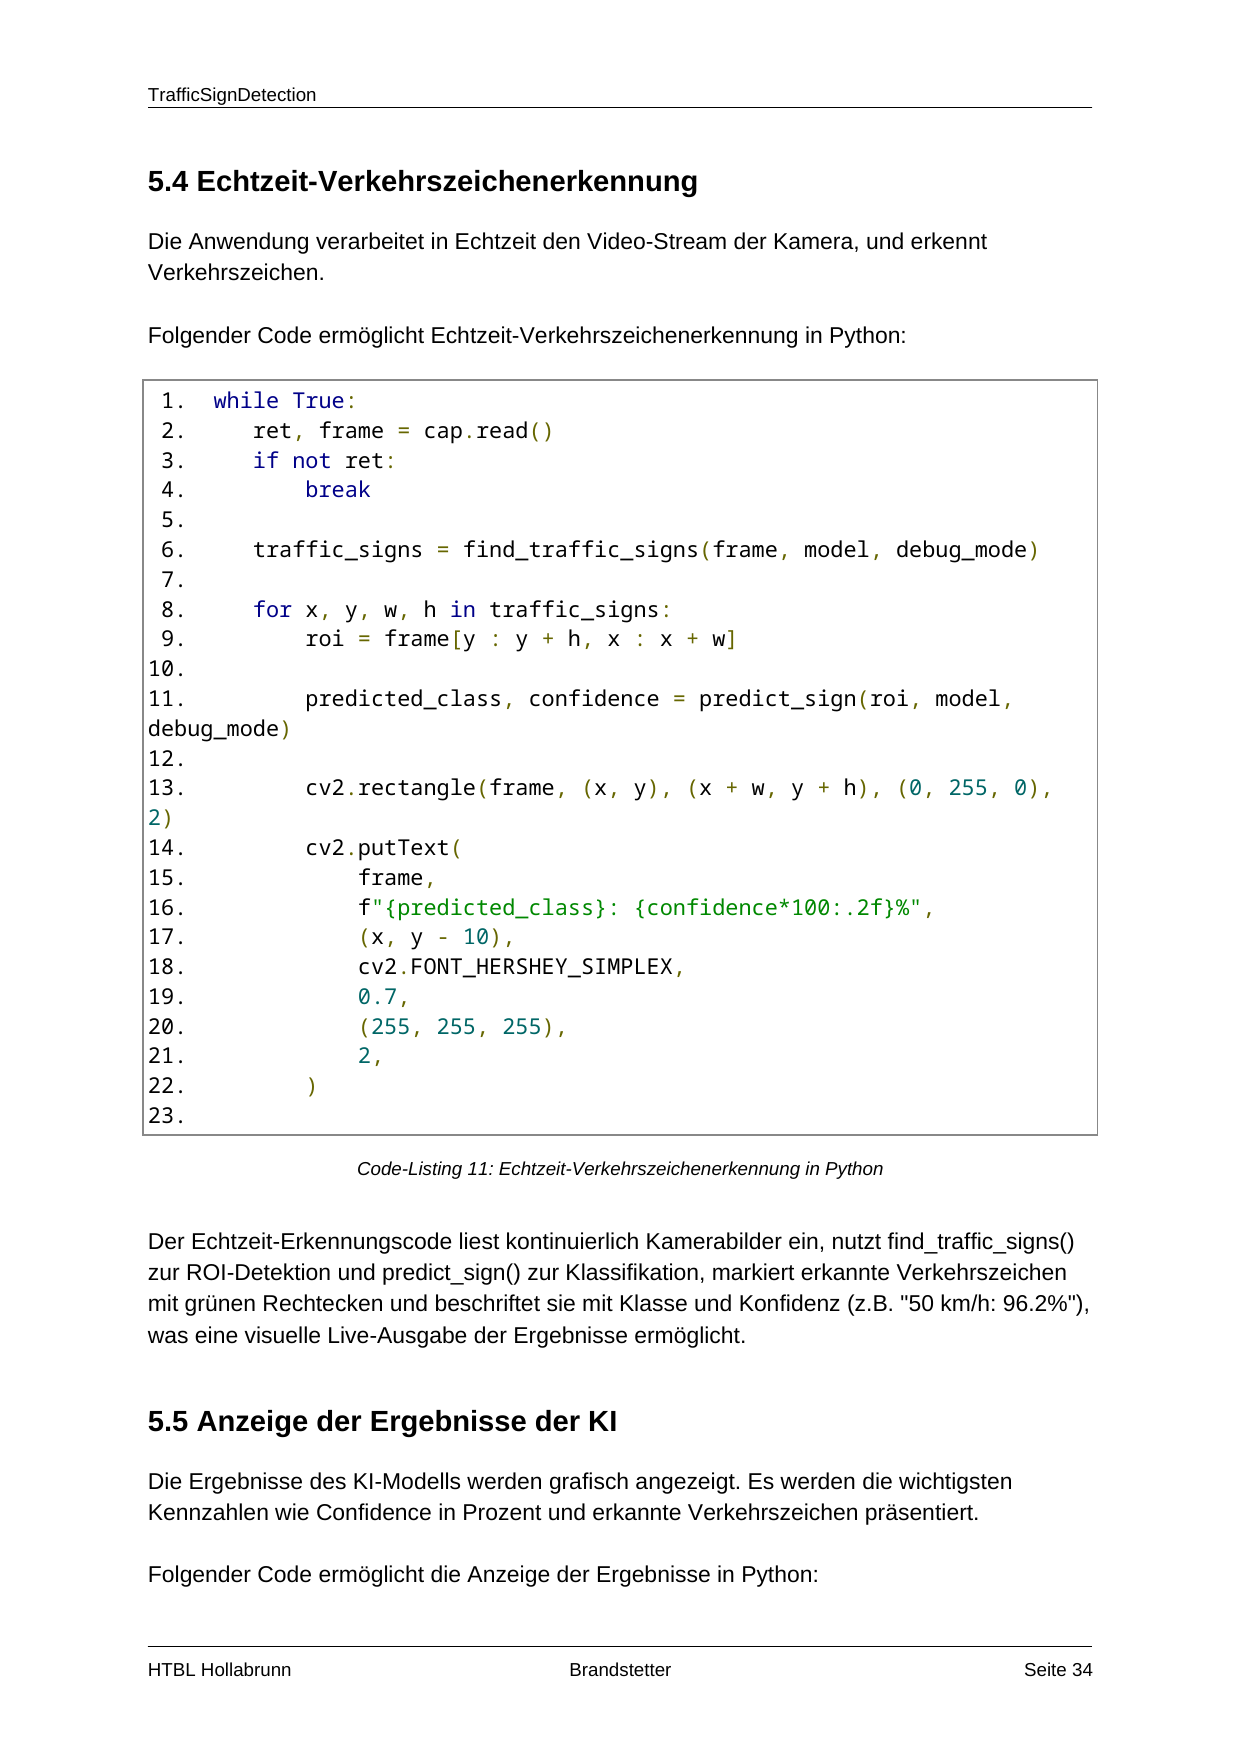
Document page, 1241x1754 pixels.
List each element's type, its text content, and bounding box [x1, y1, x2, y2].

text 5. [148, 504, 1092, 534]
subtitle Echtzeit-Verkehrszeichenerkennung [148, 164, 1092, 198]
text 16. f"{predicted_class}: {confidence*100:.2f}%", [148, 891, 1092, 921]
text 3. if not ret: [148, 444, 1092, 474]
text 20. (255, 255, 255), [148, 1011, 1092, 1040]
text 7. [148, 564, 1092, 593]
text 2. ret, frame = cap.read() [148, 415, 1092, 444]
text 6. traffic_signs = find_traffic_signs(frame, model, debug_mode) [148, 534, 1092, 564]
text 9. roi = frame[y : y + h, x : x + w] [148, 623, 1092, 653]
text 11. predicted_class, confidence = predict_sign(roi, model, debug_mode) [148, 683, 1092, 742]
text 15. frame, [148, 862, 1092, 891]
text 17. (x, y - 10), [148, 921, 1092, 951]
text Folgender Code ermöglicht Echtzeit-Verkehrszeichenerkennung in Python: [148, 317, 1092, 348]
text 21. 2, [148, 1040, 1092, 1070]
text 14. cv2.putText( [148, 832, 1092, 862]
text Die Anwendung verarbeitet in Echtzeit den Video-Stream der Kamera, und erkennt Verkehrszeichen. [148, 223, 1092, 286]
text Der Echtzeit-Erkennungscode liest kontinuierlich Kamerabilder ein, nutzt find_traffic_signs() zur ROI-Detektion und predict_sign() zur Klassifikation, markiert erkannte Verkehrszeichen mit grünen Rechtecken und beschriftet sie mit Klasse und Konfidenz (z.B. "50 km/h: 96.2%"), was eine visuelle Live-Ausgabe der Ergebnisse ermöglicht. [148, 1223, 1092, 1348]
text 18. cv2.FONT_HERSHEY_SIMPLEX, [148, 951, 1092, 981]
text 12. [148, 742, 1092, 772]
text Folgender Code ermöglicht die Anzeige der Ergebnisse in Python: [148, 1557, 1092, 1588]
text 10. [148, 653, 1092, 683]
text 1. while True: [144, 381, 1097, 415]
text 13. cv2.rectangle(frame, (x, y), (x + w, y + h), (0, 255, 0), 2) [148, 772, 1092, 832]
text 23. [144, 1094, 1097, 1134]
subtitle Anzeige der Ergebnisse der KI [148, 1404, 1092, 1438]
text 22. ) [148, 1070, 1092, 1094]
text 19. 0.7, [148, 981, 1092, 1011]
text 8. for x, y, w, h in traffic_signs: [148, 593, 1092, 623]
text Die Ergebnisse des KI-Modells werden grafisch angezeigt. Es werden die wichtigsten Kennzahlen wie Confidence in Prozent und erkannte Verkehrszeichen präsentiert. [148, 1463, 1092, 1525]
text 4. break [148, 474, 1092, 504]
